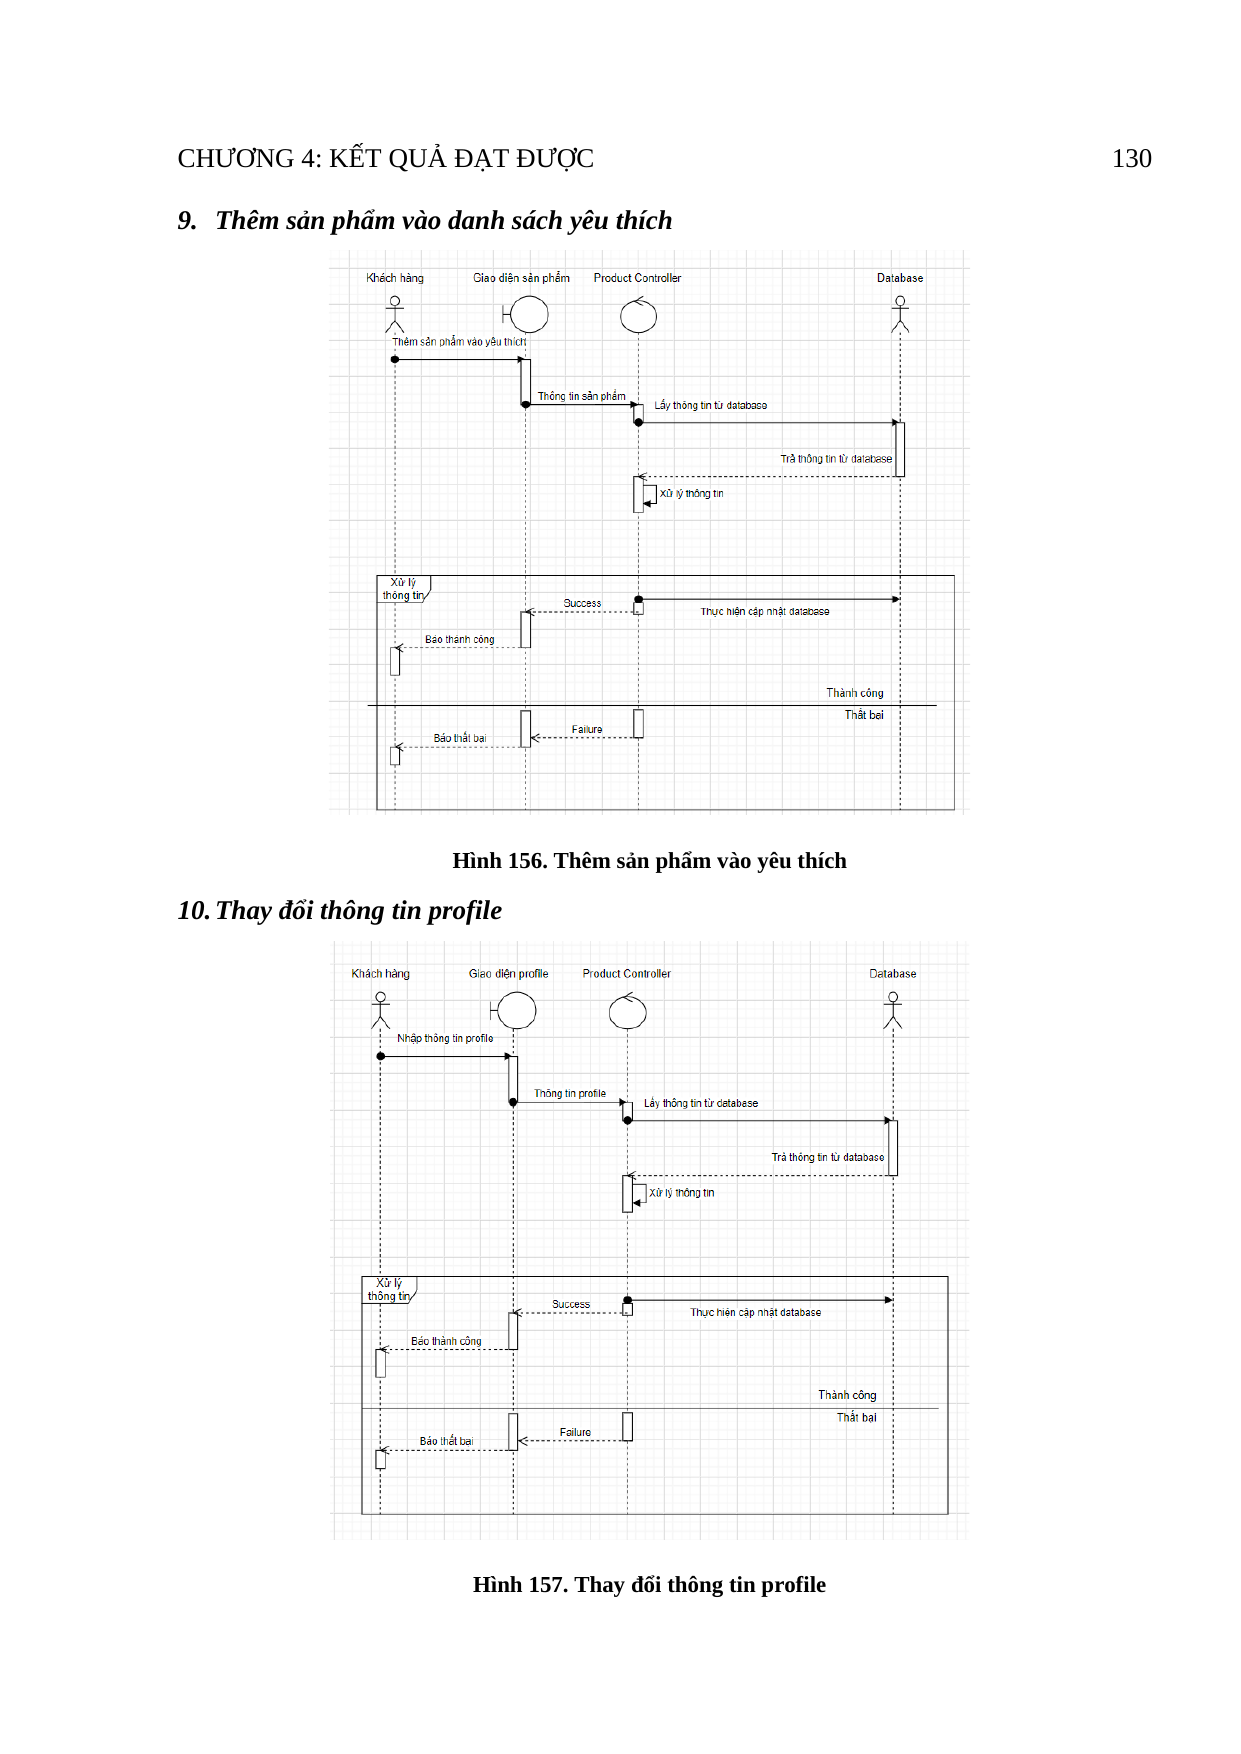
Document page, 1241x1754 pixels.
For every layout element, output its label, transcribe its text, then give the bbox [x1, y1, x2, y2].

text Hình 156. Thêm sản phẩm vào yêu thích [177, 847, 1122, 873]
picture [330, 941, 970, 1540]
picture [328, 250, 971, 815]
text Hình 157. Thay đổi thông tin profile [177, 1571, 1122, 1598]
subtitle Thêm sản phẩm vào danh sách yêu thích [177, 204, 1122, 235]
subtitle Thay đổi thông tin profile [177, 894, 1122, 926]
